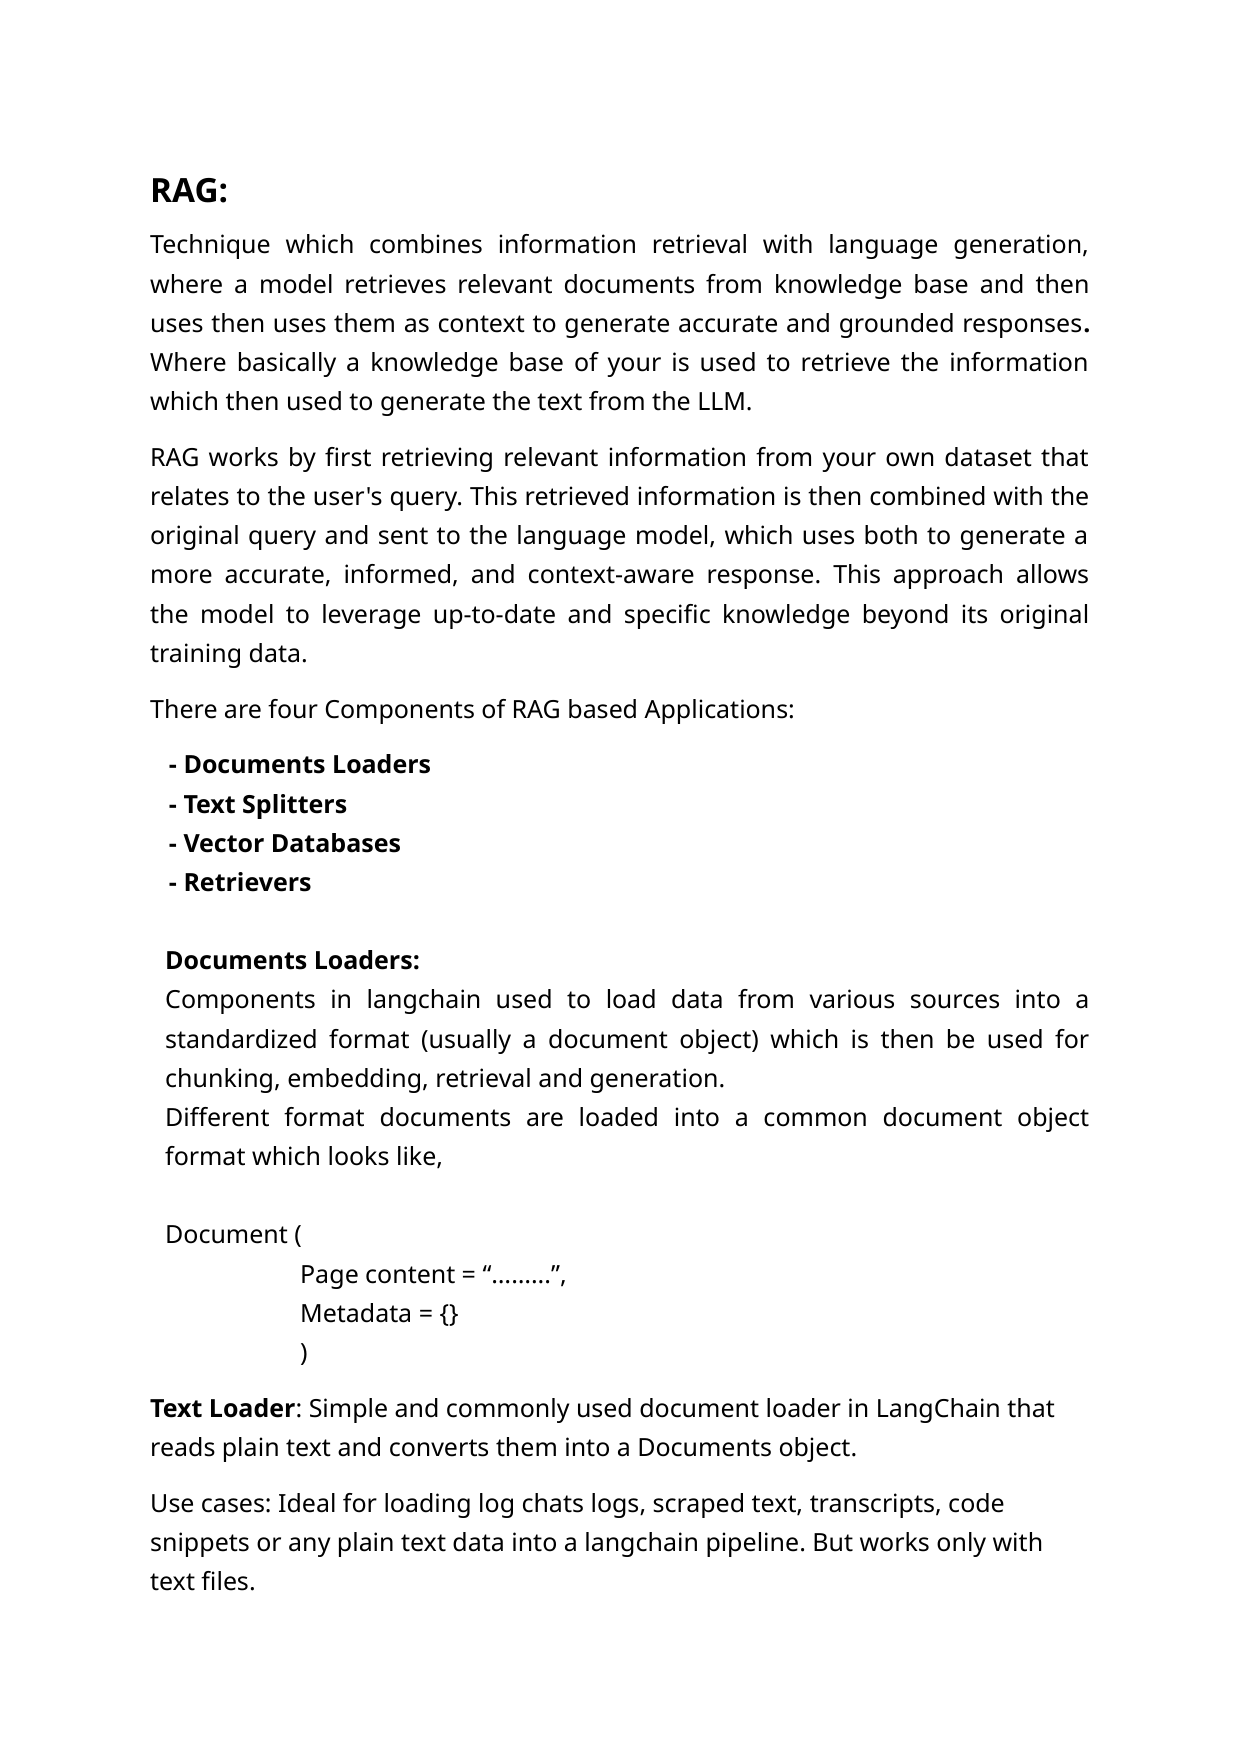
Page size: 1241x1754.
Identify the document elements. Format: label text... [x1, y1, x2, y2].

list Different format documents are loaded into a common document object format which looks like, [165, 1100, 1090, 1173]
list Retrievers [169, 865, 1090, 899]
text Use cases: Ideal for loading log chats logs, scraped text, transcripts, code snippets or any plain text data into a langchain pipeline. But works only with text files. [150, 1486, 1090, 1598]
list Document ( [165, 1217, 1090, 1251]
list Documents Loaders: [165, 943, 1090, 977]
text Technique which combines information retrieval with language generation, where a model retrieves relevant documents from knowledge base and then uses then uses them as context to generate accurate and grounded responses. Where basically a knowledge base of your is used to retrieve the information which then used to generate the text from the LLM. [150, 227, 1090, 418]
list Text Splitters [169, 786, 1090, 820]
list ) [165, 1335, 1090, 1369]
list Metadata = {} [165, 1296, 1090, 1329]
list Vector Databases [169, 826, 1090, 859]
list Documents Loaders [169, 747, 1090, 781]
text Text Loader: Simple and commonly used document loader in LangChain that reads plain text and converts them into a Documents object. [150, 1391, 1090, 1464]
text RAG works by first retrieving relevant information from your own dataset that relates to the user's query. This retrieved information is then combined with the original query and sent to the language model, which uses both to generate a more accurate, informed, and context-aware response. This approach allows the model to leverage up-to-date and specific knowledge beyond its original training data. [150, 440, 1090, 669]
subtitle RAG: [150, 167, 1090, 212]
text There are four Components of RAG based Applications: [150, 691, 1090, 725]
list Components in langchain used to load data from various sources into a standardized format (usually a document object) which is then be used for chunking, embedding, retrieval and generation. [165, 982, 1090, 1094]
list Page content = “……...”, [165, 1256, 1090, 1290]
